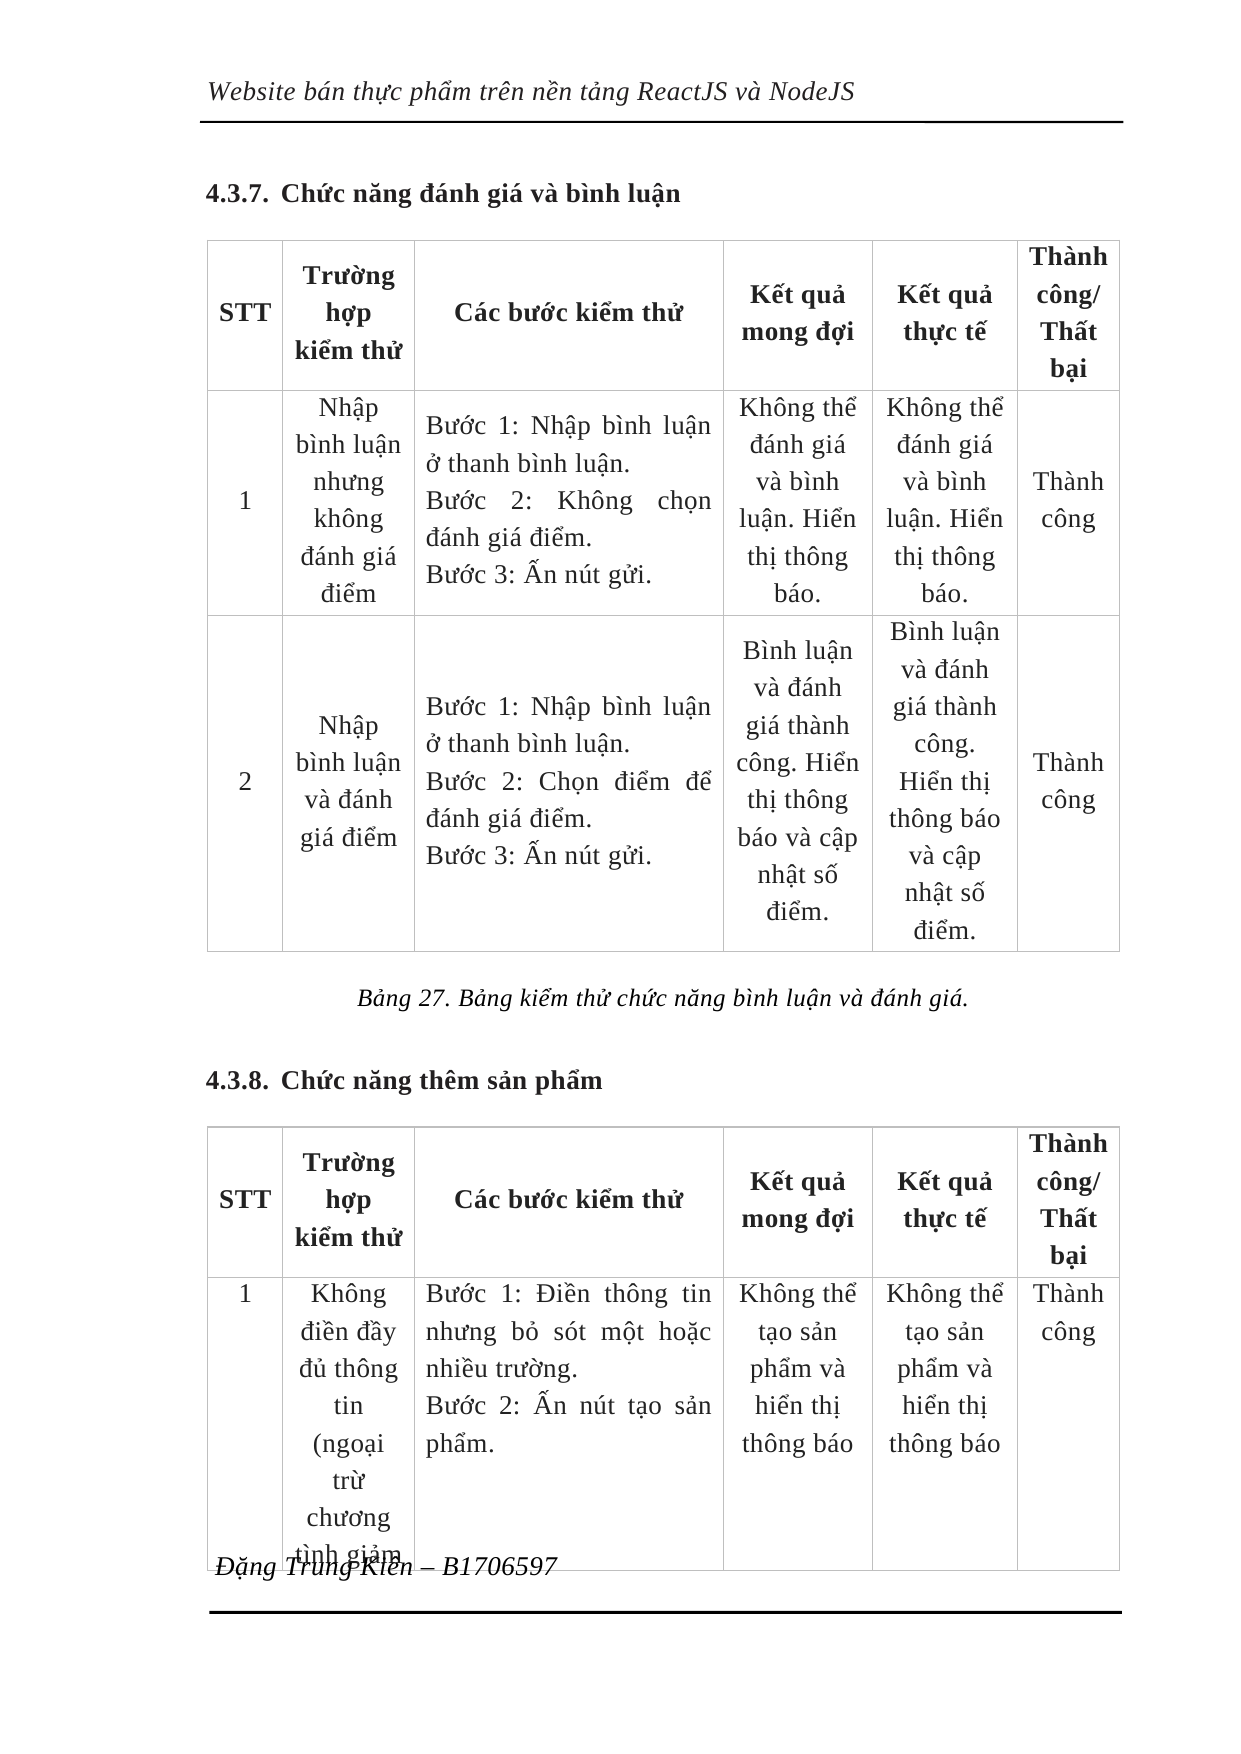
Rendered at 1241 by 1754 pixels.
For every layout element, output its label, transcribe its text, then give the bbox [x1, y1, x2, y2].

table_header Các bước kiểm thử [415, 241, 723, 390]
table_header Trường hợp kiểm thử [283, 1128, 414, 1277]
text Bảng 27. Bảng kiểm thử chức năng bình luận và đánh giá. [207, 983, 1122, 1012]
table_cell 2 [208, 616, 282, 951]
table_cell Không thể đánh giá và bình luận. Hiển thị thông báo. [873, 391, 1017, 614]
table_cell Bình luận và đánh giá thành công. Hiển thị thông báo và cập nhật số điểm. [724, 616, 872, 951]
table_header STT [208, 241, 282, 390]
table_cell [415, 1278, 723, 1570]
table_cell Nhập bình luận nhưng không đánh giá điểm [283, 391, 414, 614]
table_cell Bước 1: Nhập bình luận ở thanh bình luận. Bước 2: Chọn điểm để đánh giá điểm. Bước 3: Ấn nút gửi. [415, 616, 723, 951]
table_header Thành công/ Thất bại [1018, 1128, 1119, 1277]
table_cell Không thể đánh giá và bình luận. Hiển thị thông báo. [724, 391, 872, 614]
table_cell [724, 1278, 872, 1570]
table_cell Bước 1: Nhập bình luận ở thanh bình luận. Bước 2: Không chọn đánh giá điểm. Bước 3: Ấn nút gửi. [415, 391, 723, 614]
table_cell 1 [208, 391, 282, 614]
table_header Kết quả thực tế [873, 241, 1017, 390]
table_header Trường hợp kiểm thử [283, 241, 414, 390]
table_header Kết quả mong đợi [724, 241, 872, 390]
table_header Kết quả mong đợi [724, 1128, 872, 1277]
table_header Kết quả thực tế [873, 1128, 1017, 1277]
table_header Các bước kiểm thử [415, 1128, 723, 1277]
table_cell Thành công [1018, 391, 1119, 614]
table_header Thành công/ Thất bại [1018, 241, 1119, 390]
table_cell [283, 1278, 414, 1570]
list Chức năng đánh giá và bình luận [206, 177, 1122, 208]
table_cell 1 [208, 1278, 282, 1570]
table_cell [873, 1278, 1017, 1570]
table_cell Thành công [1018, 616, 1119, 951]
list Chức năng thêm sản phẩm [206, 1064, 1122, 1095]
table_header STT [208, 1128, 282, 1277]
table_cell Nhập bình luận và đánh giá điểm [283, 616, 414, 951]
table_cell Thành công [1018, 1278, 1119, 1570]
table_cell Bình luận và đánh giá thành công. Hiển thị thông báo và cập nhật số điểm. [873, 616, 1017, 951]
